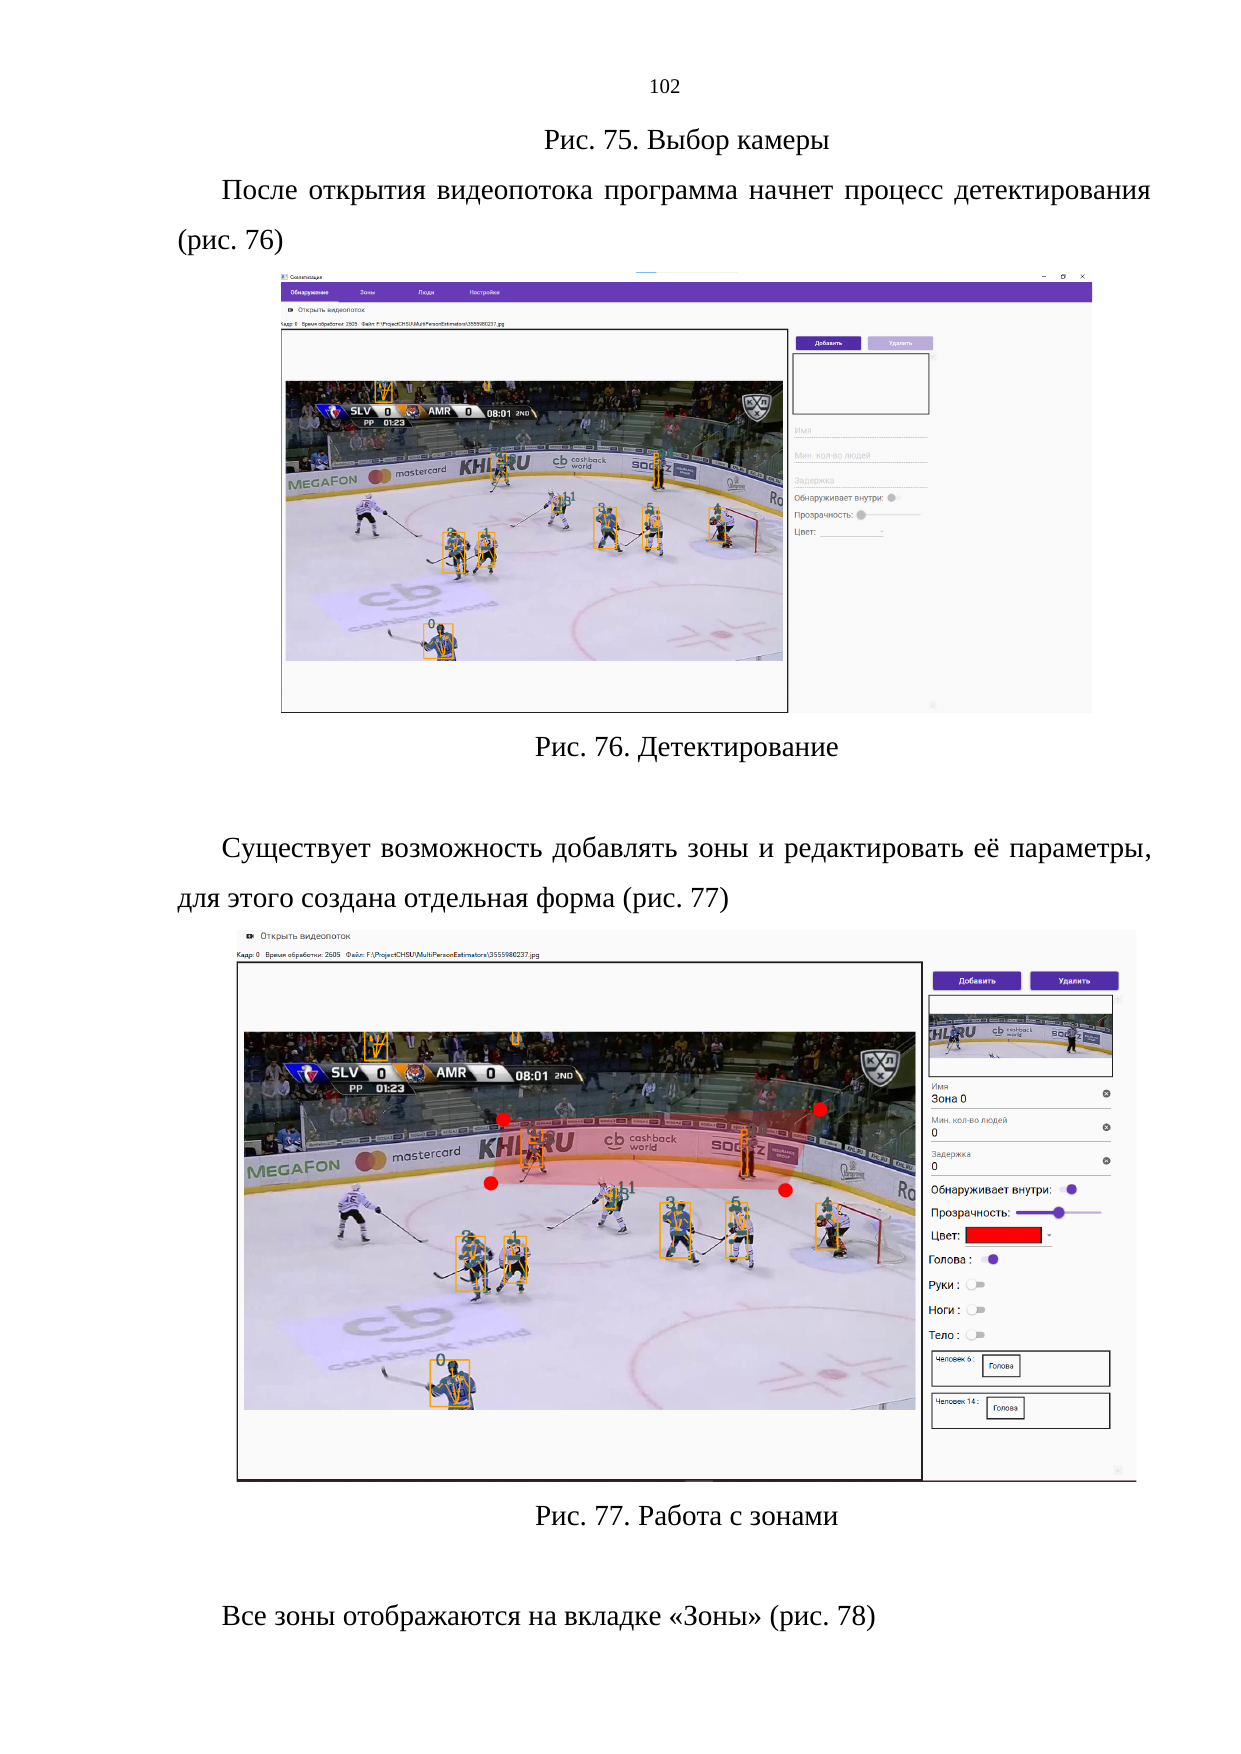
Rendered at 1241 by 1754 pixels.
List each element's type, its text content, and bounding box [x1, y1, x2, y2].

text Все зоны отображаются на вкладке «Зоны» (рис. 78) [177, 1598, 1152, 1632]
text Рис. 76. Детектирование [177, 729, 1152, 763]
picture [281, 272, 1093, 713]
picture [236, 930, 1137, 1482]
text Рис. 75. Выбор камеры [177, 122, 1152, 155]
text Рис. 77. Работа с зонами [177, 1498, 1152, 1531]
text После открытия видеопотока программа начнет процесс детектирования (рис. 76) [177, 172, 1152, 256]
text Существует возможность добавлять зоны и редактировать её параметры, для этого создана отдельная форма (рис. 77) [177, 830, 1152, 913]
